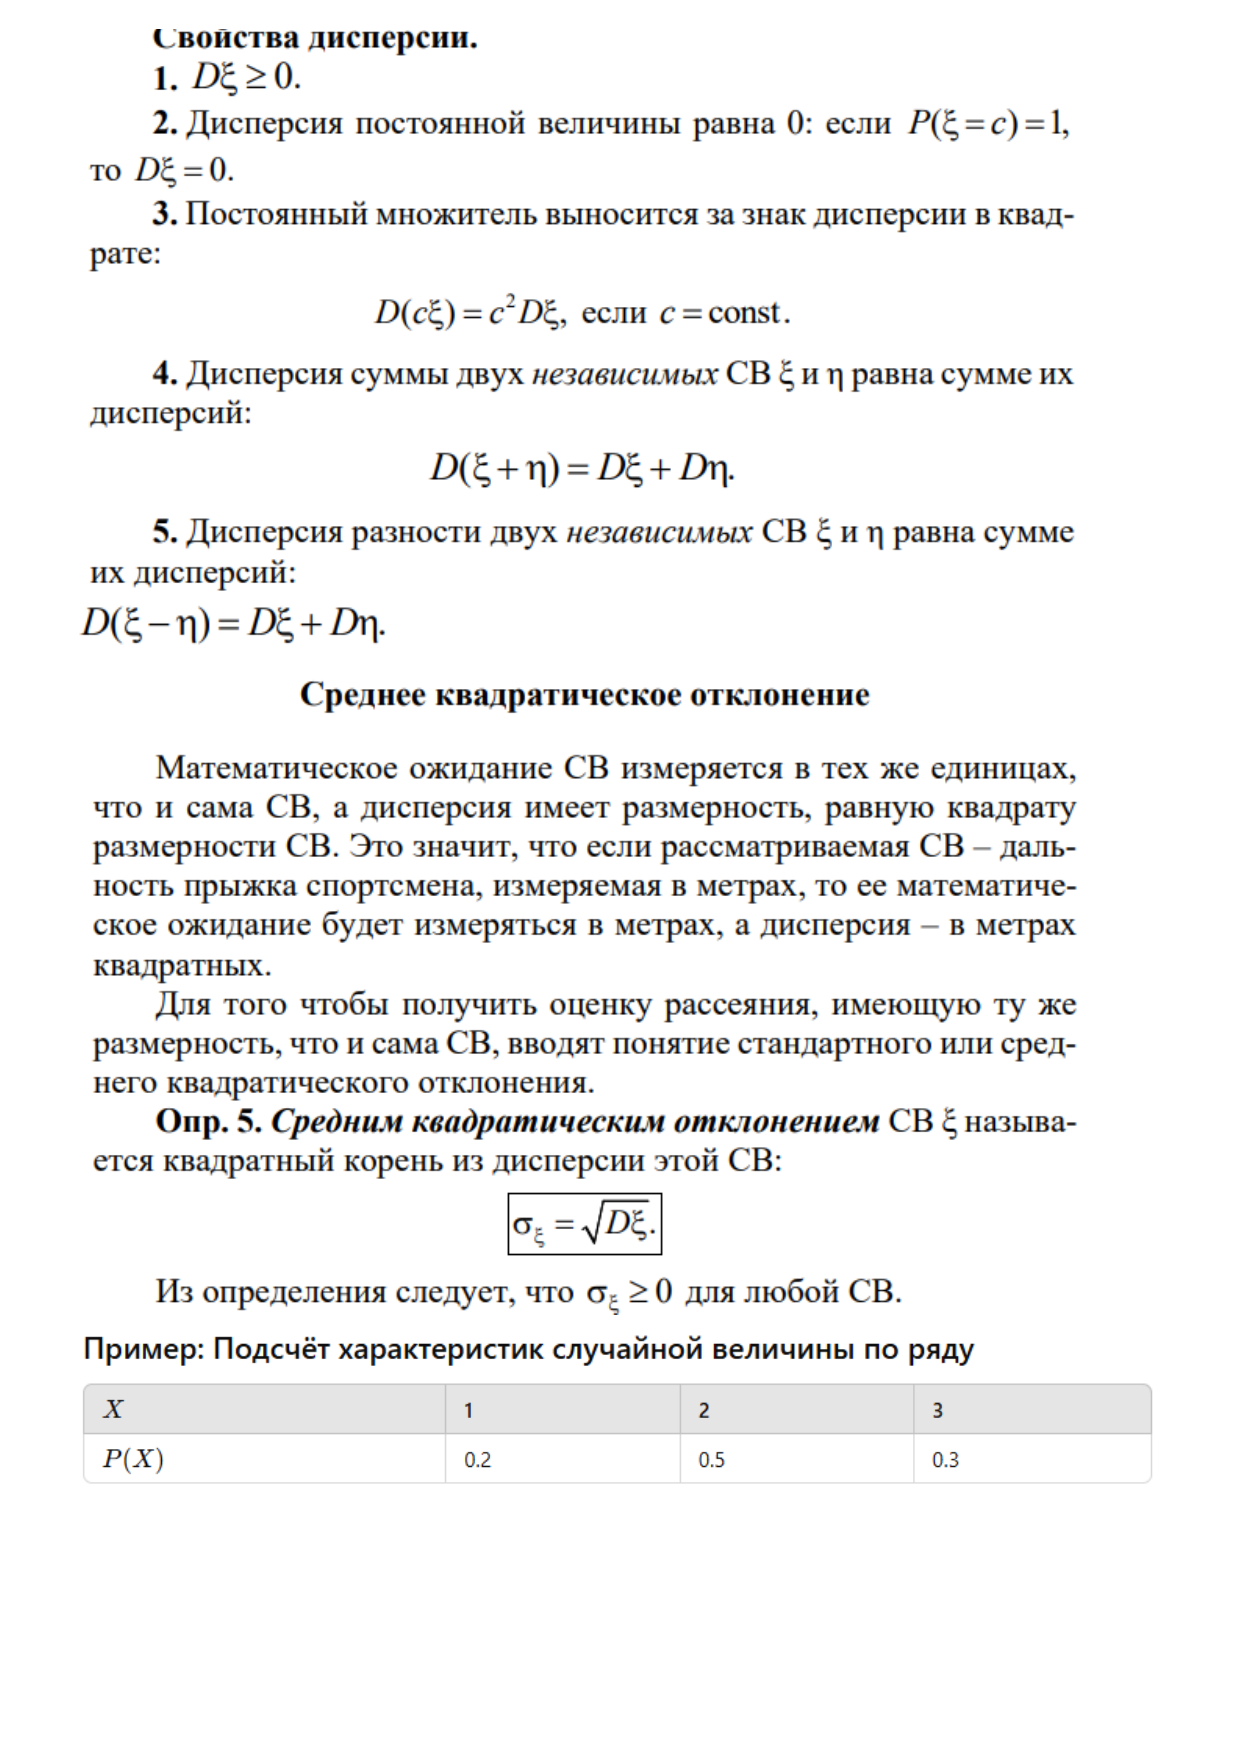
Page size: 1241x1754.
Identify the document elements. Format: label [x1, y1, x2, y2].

picture [75, 1333, 1166, 1492]
picture [75, 596, 402, 656]
picture [75, 674, 1105, 1315]
picture [75, 29, 1137, 594]
